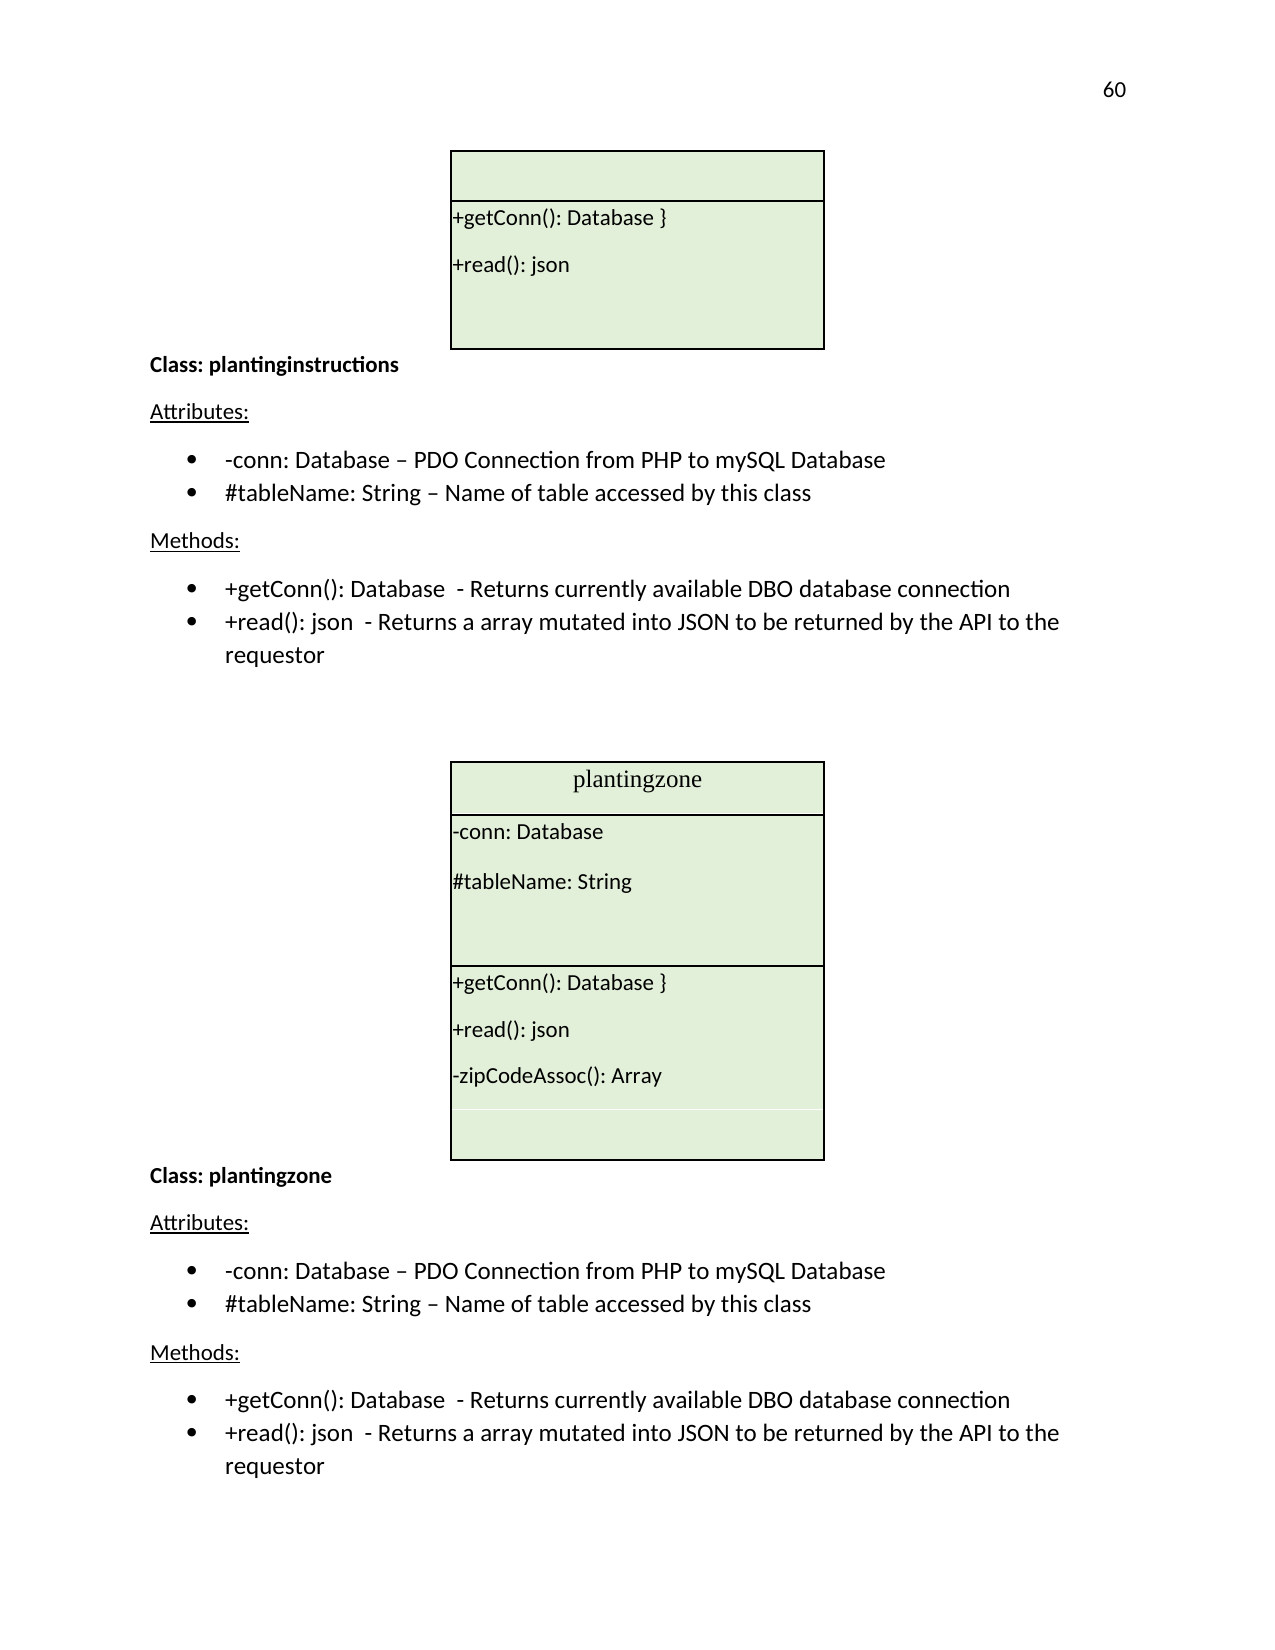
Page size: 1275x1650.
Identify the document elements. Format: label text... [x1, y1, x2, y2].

table_cell [452, 152, 823, 200]
text Attributes: [150, 397, 1125, 425]
list +getConn(): Database - Returns currently available DBO database connection [187, 573, 1125, 604]
table_cell [452, 298, 823, 348]
text Class: plantinginstructions [150, 350, 1125, 378]
list #tableName: String – Name of table accessed by this class [187, 477, 1125, 507]
table_cell +getConn(): Database } +read(): json -zipCodeAssoc(): Array [452, 967, 823, 1109]
list #tableName: String – Name of table accessed by this class [187, 1288, 1125, 1319]
text Attributes: [150, 1208, 1125, 1236]
text Class: plantingzone [150, 1161, 1125, 1189]
table_cell [452, 1110, 823, 1159]
text Methods: [150, 526, 1125, 554]
table_cell [452, 915, 823, 965]
table_cell -conn: Database [452, 816, 823, 865]
list +getConn(): Database - Returns currently available DBO database connection [187, 1384, 1125, 1415]
list -conn: Database – PDO Connection from PHP to mySQL Database [187, 1255, 1125, 1286]
table_header plantingzone [452, 763, 823, 813]
text Methods: [150, 1338, 1125, 1366]
list +read(): json - Returns a array mutated into JSON to be returned by the API to the requestor [187, 1417, 1125, 1481]
table_cell +getConn(): Database } +read(): json [452, 202, 823, 298]
list +read(): json - Returns a array mutated into JSON to be returned by the API to the requestor [187, 606, 1125, 669]
table_cell #tableName: String [452, 865, 823, 915]
list -conn: Database – PDO Connection from PHP to mySQL Database [187, 444, 1125, 474]
